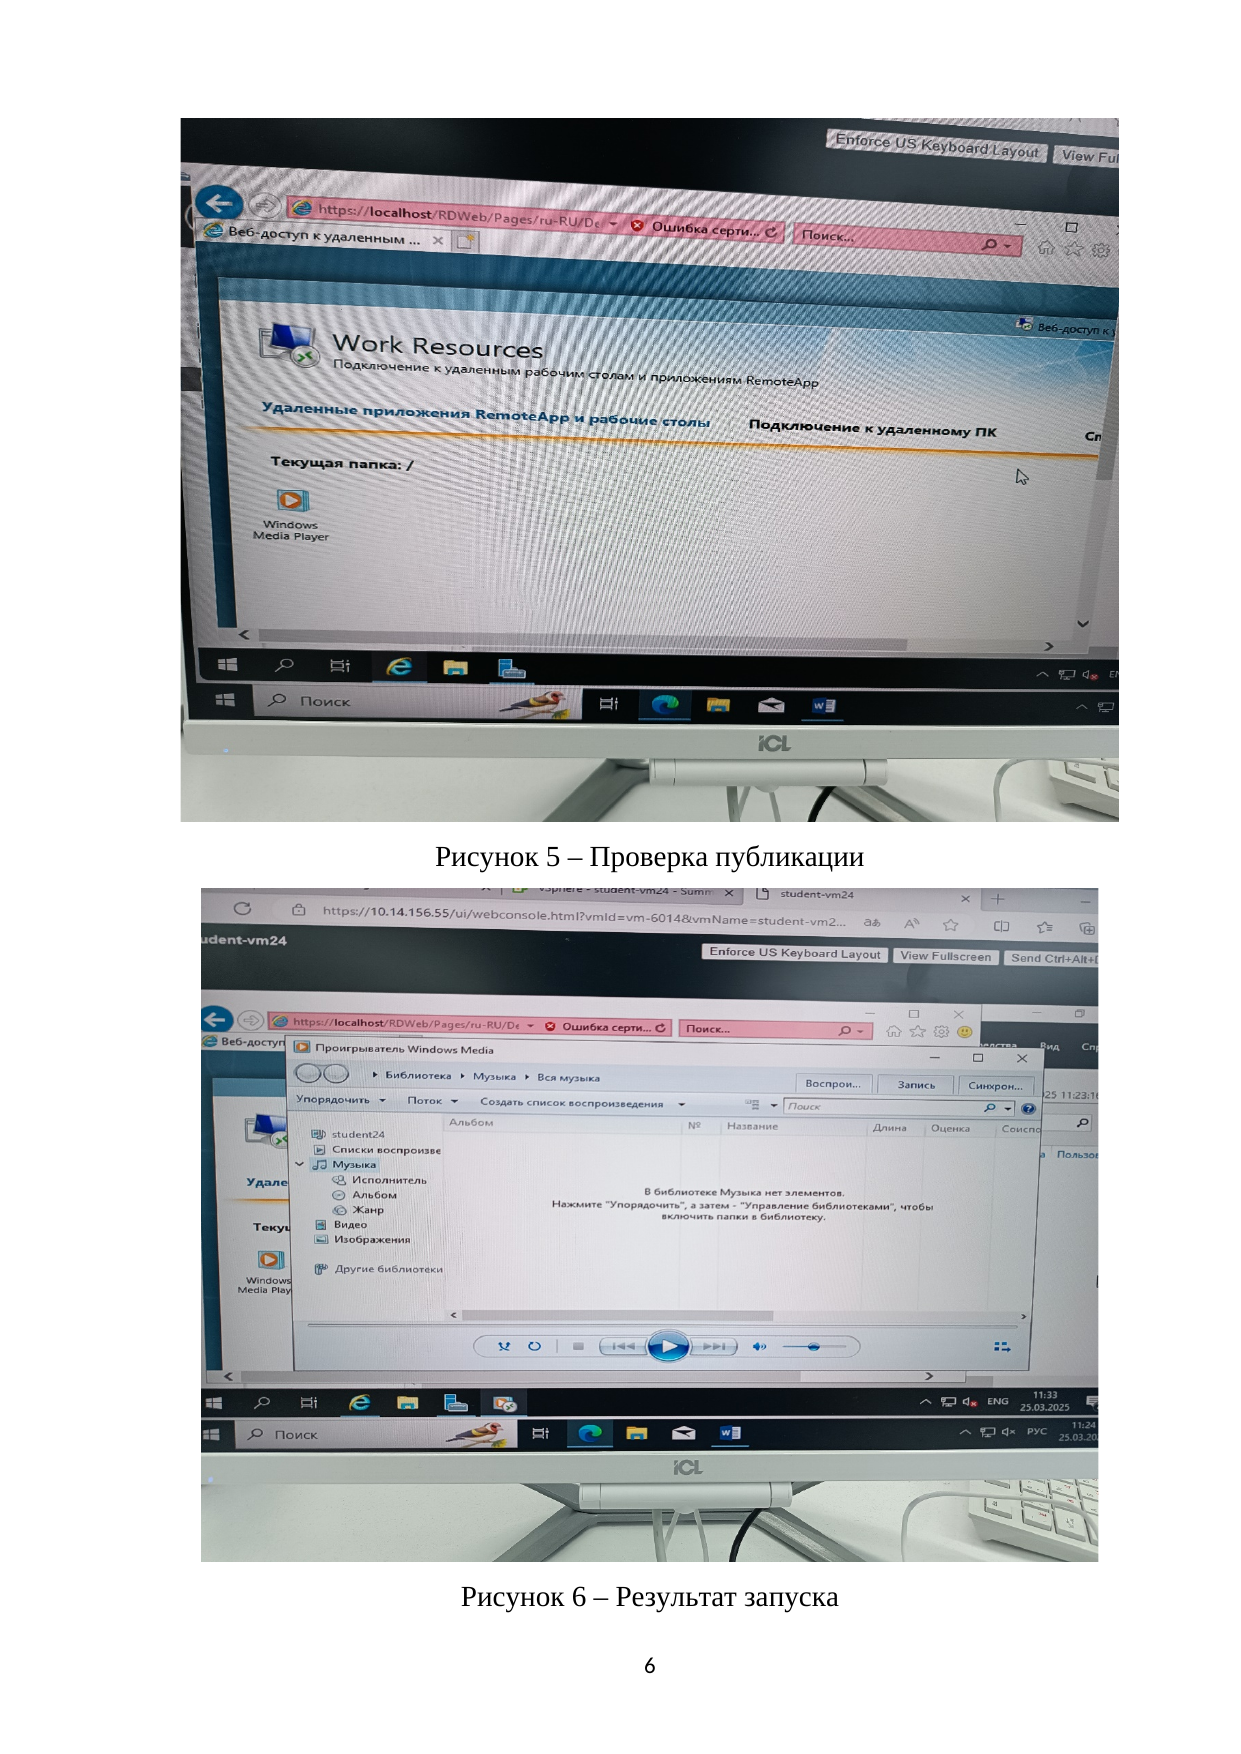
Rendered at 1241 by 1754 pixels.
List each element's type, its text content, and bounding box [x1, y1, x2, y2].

text Рисунок 5 – Проверка публикации [148, 839, 1152, 872]
text Рисунок 6 – Результат запуска [148, 1579, 1152, 1612]
picture [180, 118, 1119, 822]
picture [201, 888, 1099, 1562]
